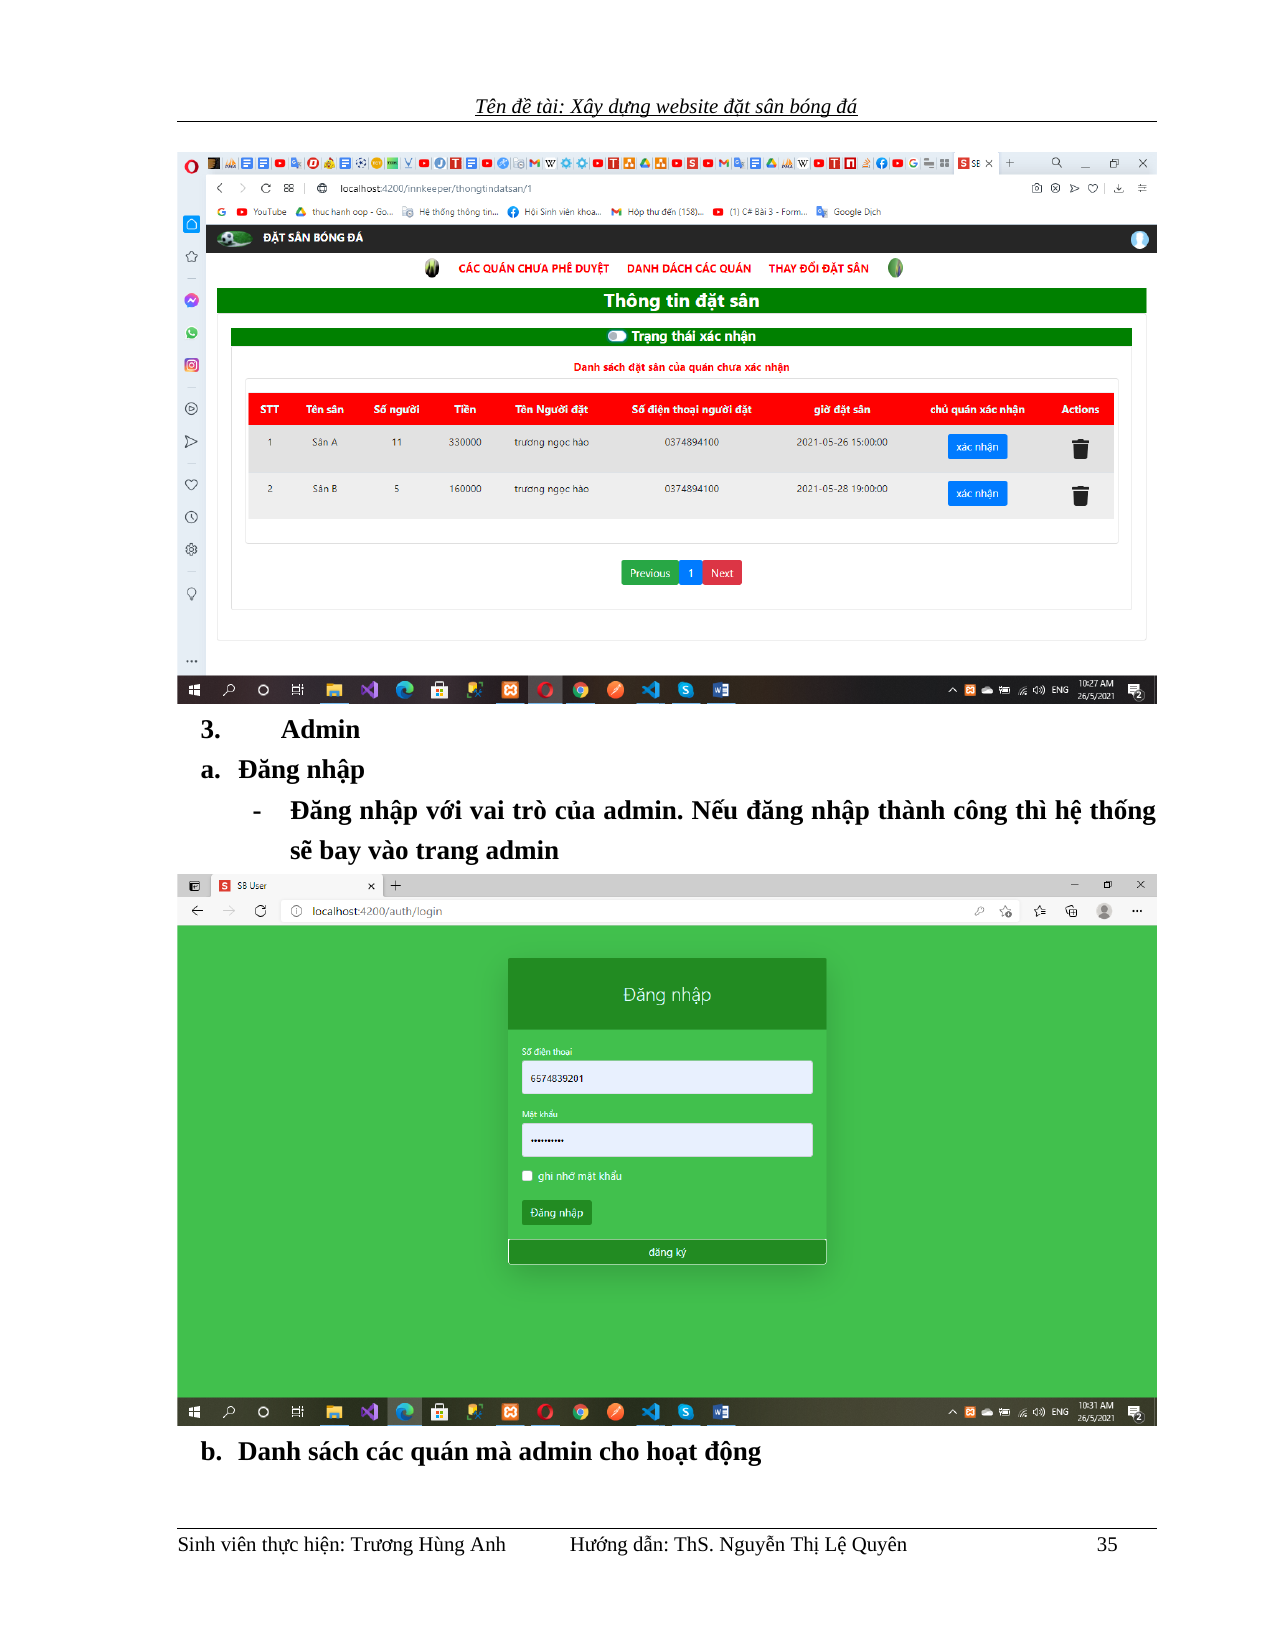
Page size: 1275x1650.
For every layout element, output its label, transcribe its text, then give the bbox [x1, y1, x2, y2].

list Đăng nhập [200, 753, 1157, 784]
picture [177, 874, 1157, 1426]
list Admin [200, 713, 1157, 744]
list Đăng nhập với vai trò của admin. Nếu đăng nhập thành công thì hệ thống sẽ bay vào trang admin [252, 794, 1157, 865]
list Danh sách các quán mà admin cho hoạt động [200, 1435, 1157, 1466]
picture [177, 152, 1157, 704]
